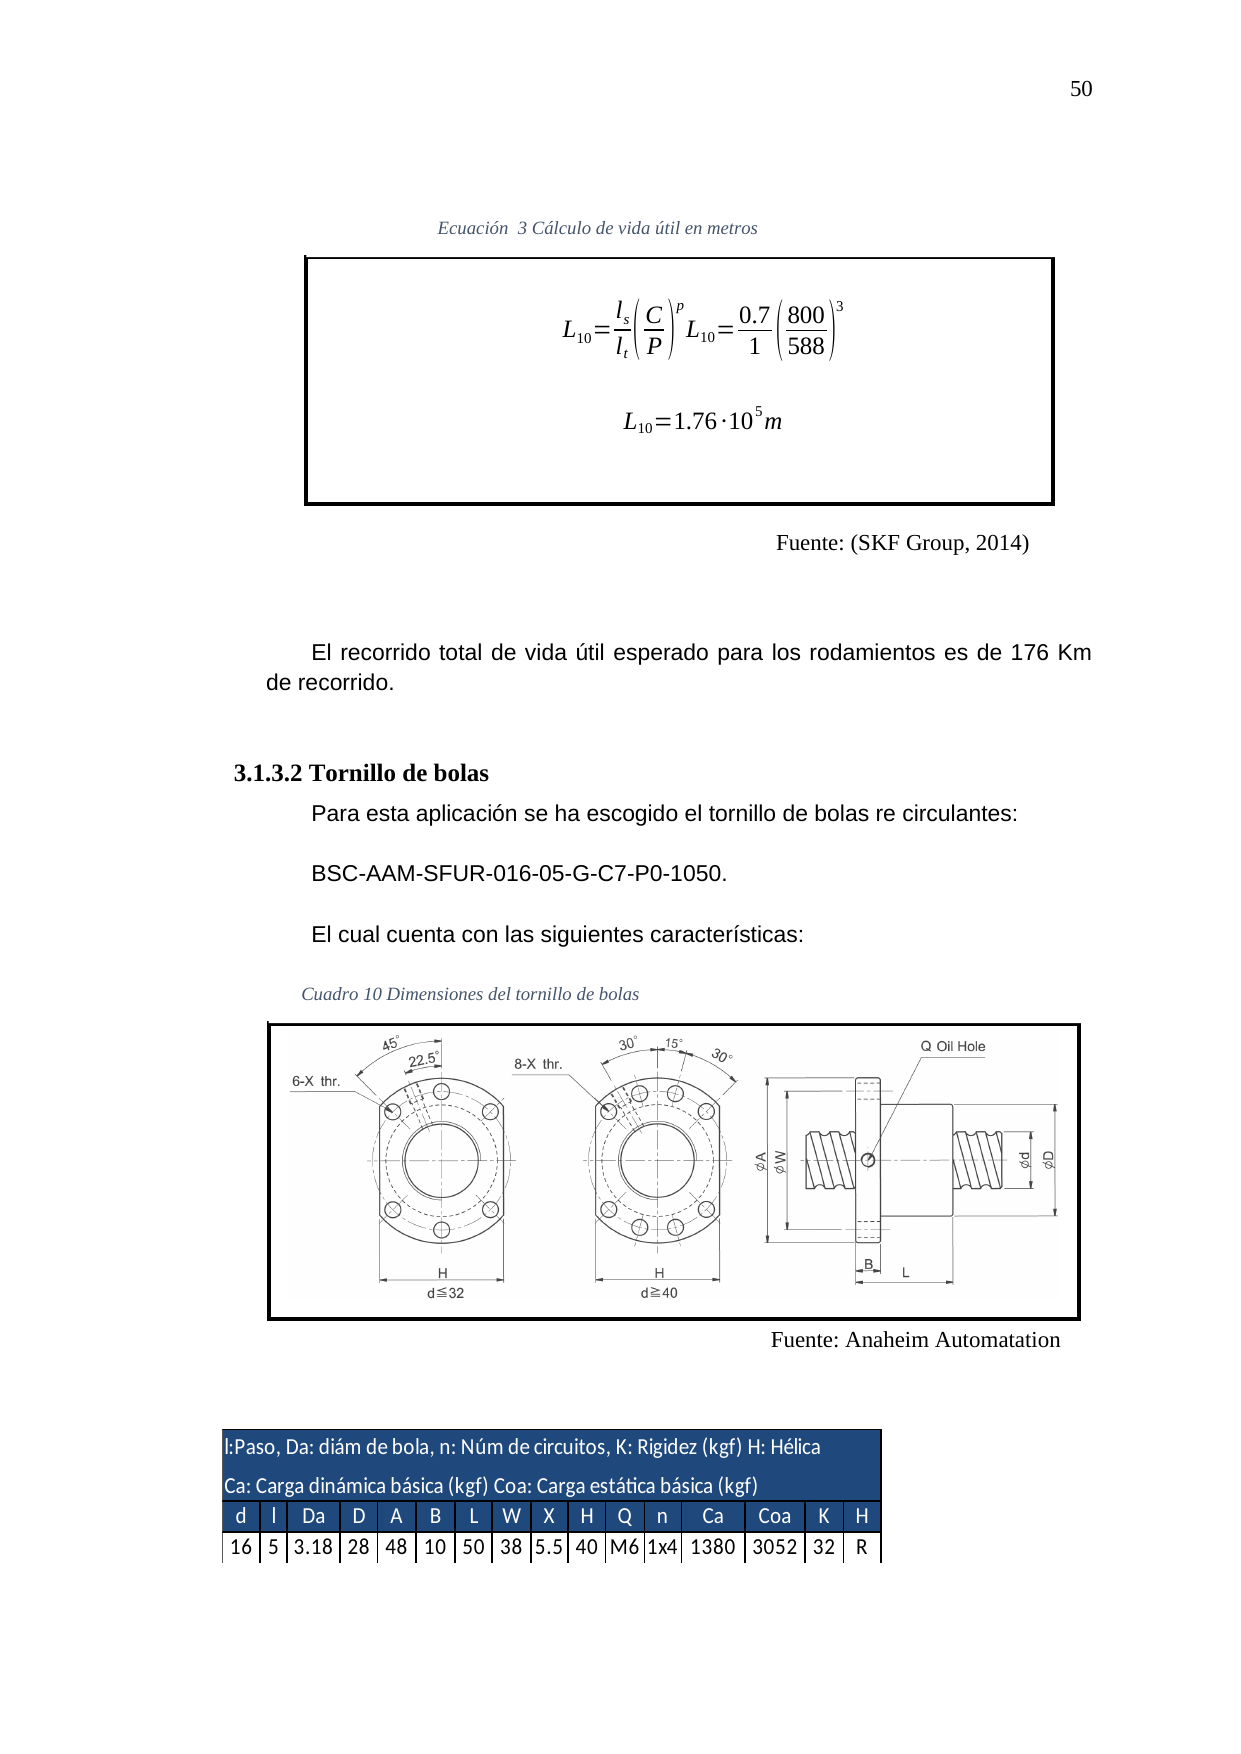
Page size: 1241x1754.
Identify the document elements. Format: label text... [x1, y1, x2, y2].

text BSC-AAM-SFUR-016-05-G-C7-P0-1050. [266, 860, 1092, 887]
text El cual cuenta con las siguientes características: [266, 921, 1092, 947]
text Para esta aplicación se ha escogido el tornillo de bolas re circulantes: [266, 800, 1092, 826]
picture [289, 1031, 1059, 1300]
text 3.1.3.2 Tornillo de bolas [177, 758, 1092, 787]
text El recorrido total de vida útil esperado para los rodamientos es de 176 Km de recorrido. [266, 639, 1092, 695]
